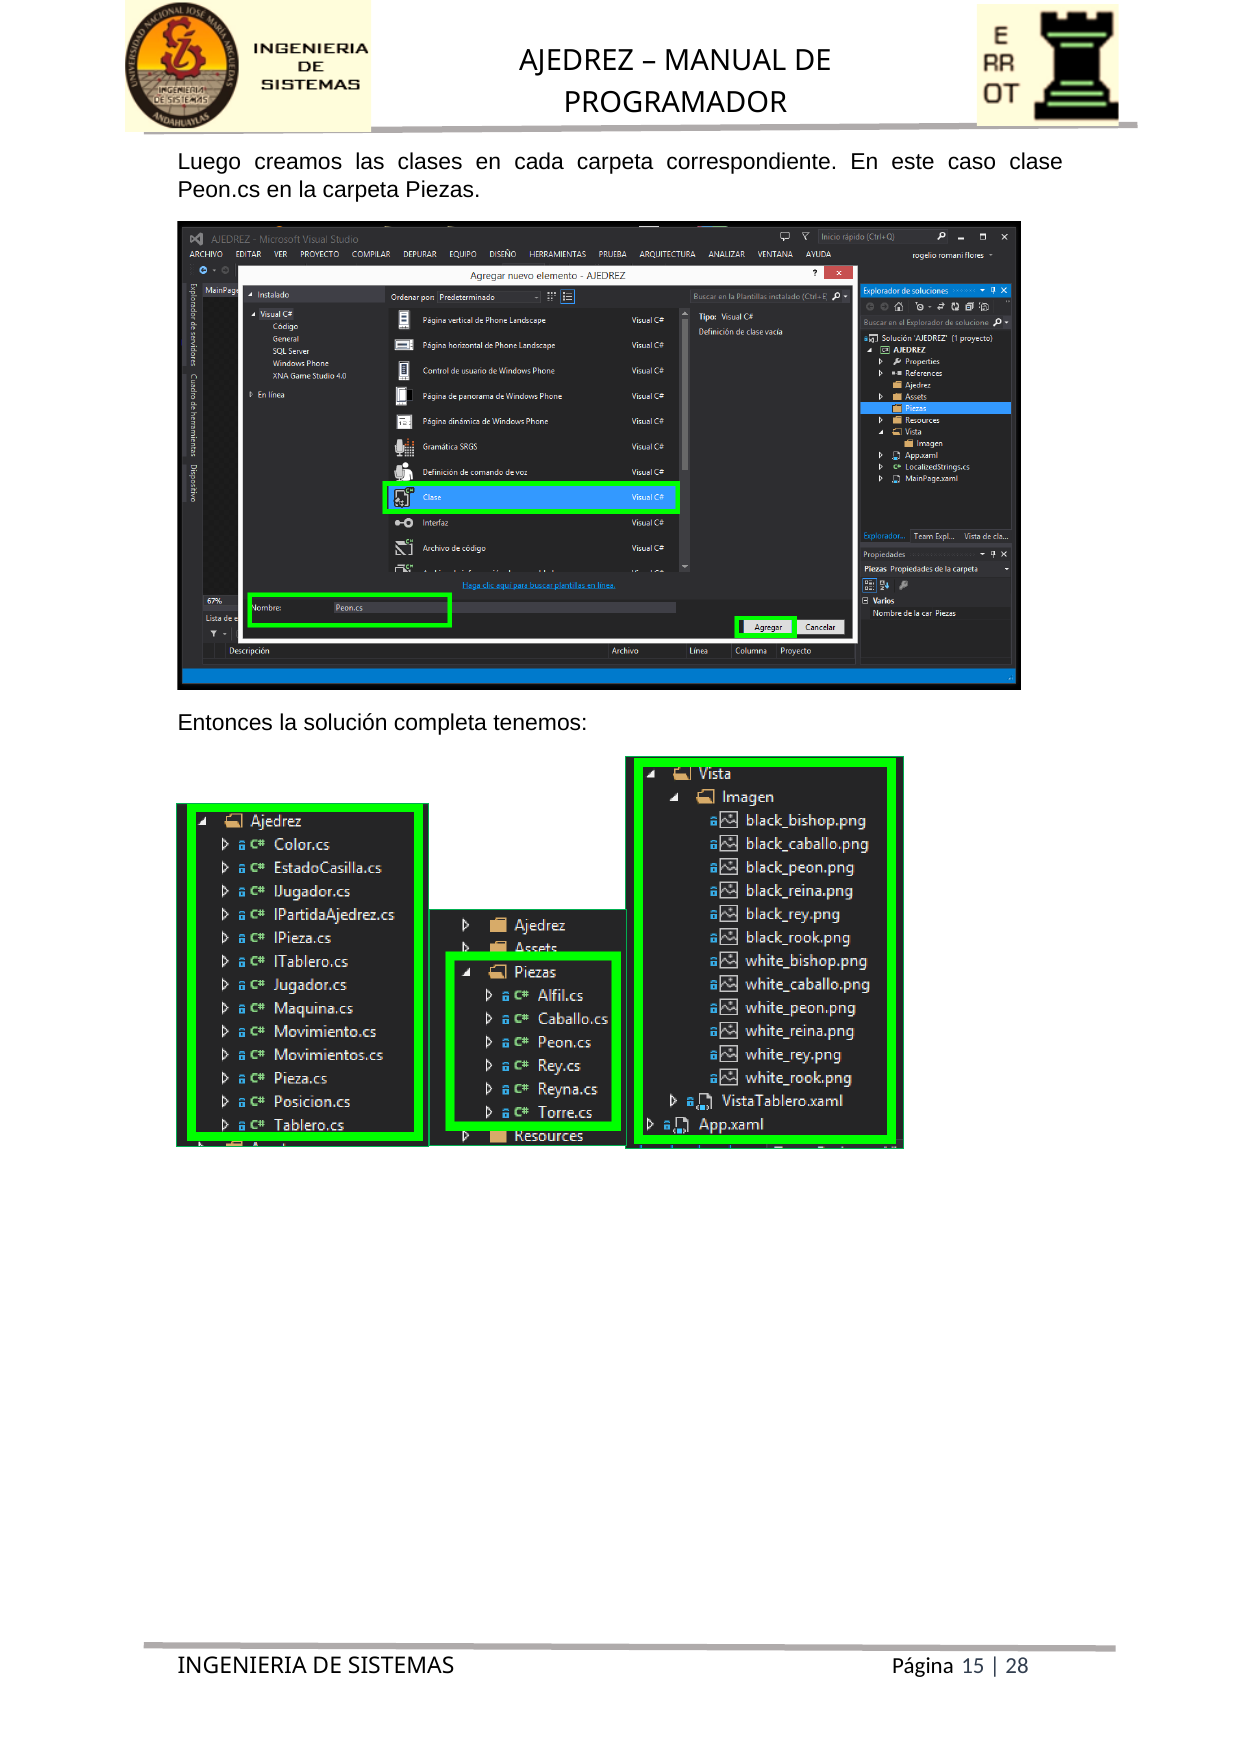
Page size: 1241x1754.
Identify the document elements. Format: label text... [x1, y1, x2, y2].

picture [975, 4, 1119, 124]
picture [124, 0, 371, 131]
picture [177, 221, 1021, 690]
text Entonces la solución completa tenemos: [177, 709, 1063, 735]
picture [430, 910, 626, 1145]
picture [626, 757, 903, 1148]
text Luego creamos las clases en cada carpeta correspondiente. En este caso clase Peon.cs en la carpeta Piezas. [177, 148, 1063, 202]
picture [177, 804, 428, 1146]
